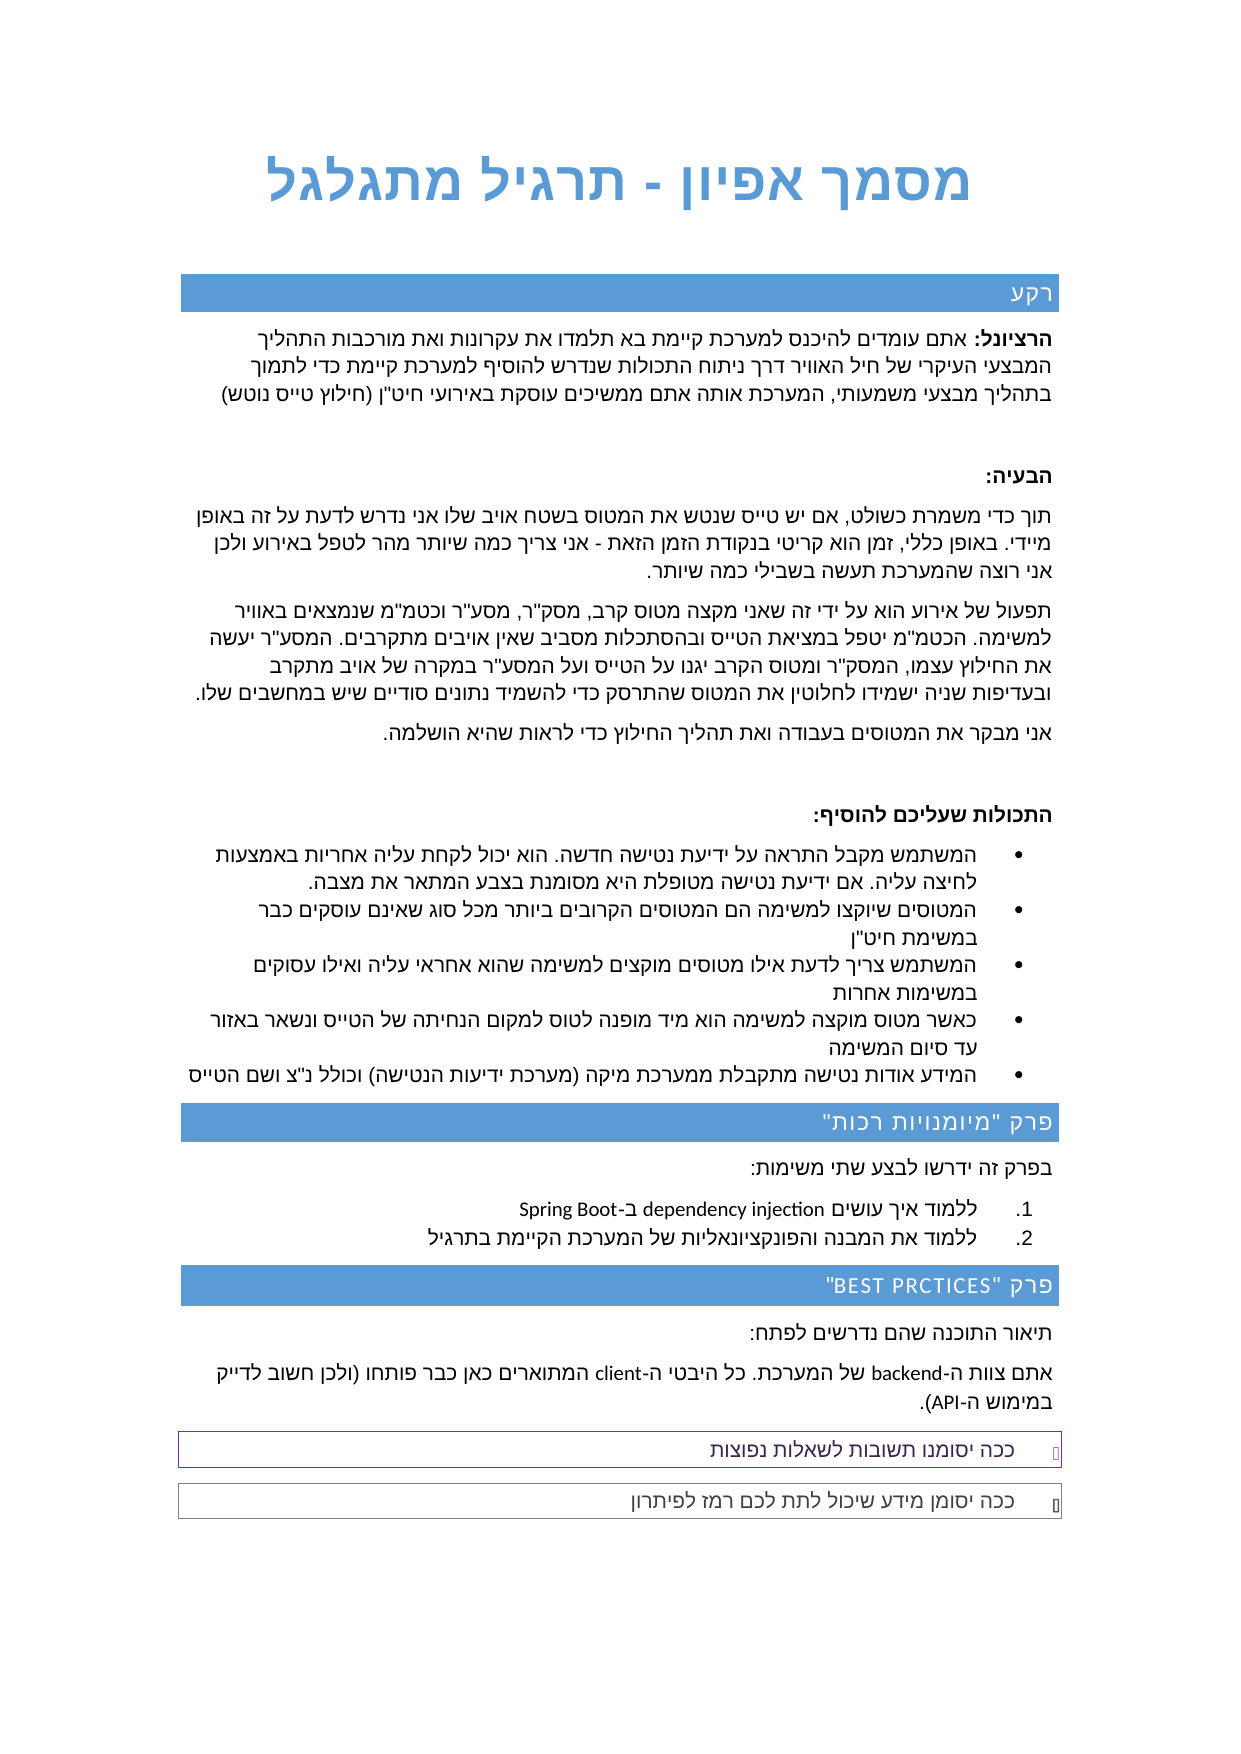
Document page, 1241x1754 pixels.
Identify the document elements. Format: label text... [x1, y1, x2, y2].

list ללמוד את המבנה והפונקציונאליות של המערכת הקיימת בתרגיל [187, 1225, 1015, 1249]
list המשתמש צריך לדעת אילו מטוסים מוקצים למשימה שהוא אחראי עליה ואילו עסוקים במשימות אחרות [187, 953, 1015, 1004]
list כאשר מטוס מוקצה למשימה הוא מיד מופנה לטוס למקום הנחיתה של הטייס ונשאר באזור עד סיום המשימה [187, 1008, 1015, 1059]
subtitle פרק "Best Prctices" [188, 1272, 1053, 1300]
text הרציונל: אתם עומדים להיכנס למערכת קיימת בא תלמדו את עקרונות ואת מורכבות התהליך המבצעי העיקרי של חיל האוויר דרך ניתוח התכולות שנדרש להוסיף למערכת קיימת כדי לתמוך בתהליך מבצעי משמעותי, המערכת אותה אתם ממשיכים עוסקת באירועי חיט"ן (חילוץ טייס נוטש) [187, 327, 1053, 406]
list המטוסים שיוקצו למשימה הם המטוסים הקרובים ביותר מכל סוג שאינם עוסקים כבר במשימת חיט"ן [187, 898, 1015, 949]
list ללמוד איך עושים dependency injection ב-Spring Boot [187, 1196, 1015, 1222]
text תוך כדי משמרת כשולט, אם יש טייס שנטש את המטוס בשטח אויב שלו אני נדרש לדעת על זה באופן מיידי. באופן כללי, זמן הוא קריטי בנקודת הזמן הזאת - אני צריך כמה שיותר מהר לטפל באירוע ולכן אני רוצה שהמערכת תעשה בשבילי כמה שיותר. [187, 503, 1053, 582]
subtitle פרק "מיומנויות רכות" [188, 1109, 1053, 1136]
text ככה יסומנו תשובות לשאלות נפוצות [179, 1432, 1061, 1467]
text אני מבקר את המטוסים בעבודה ואת תהליך החילוץ כדי לראות שהיא הושלמה. [187, 721, 1053, 745]
list המשתמש מקבל התראה על ידיעת נטישה חדשה. הוא יכול לקחת עליה אחריות באמצעות לחיצה עליה. אם ידיעת נטישה מטופלת היא מסומנת בצבע המתאר את מצבה. [187, 843, 1015, 894]
text התכולות שעליכם להוסיף: [187, 803, 1053, 827]
text בפרק זה ידרשו לבצע שתי משימות: [187, 1156, 1053, 1180]
subtitle רקע [188, 280, 1053, 306]
text הבעיה: [187, 463, 1053, 487]
text תיאור התוכנה שהם נדרשים לפתח: [187, 1321, 1053, 1344]
text ככה יסומן מידע שיכול לתת לכם רמז לפיתרון [179, 1484, 1061, 1518]
list המידע אודות נטישה מתקבלת ממערכת מיקה (מערכת ידיעות הנטישה) וכולל נ"צ ושם הטייס [187, 1063, 1015, 1087]
title מסמך אפיון - תרגיל מתגלגל [187, 150, 1053, 212]
text תפעול של אירוע הוא על ידי זה שאני מקצה מטוס קרב, מסק"ר, מסע"ר וכטמ"מ שנמצאים באוויר למשימה. הכטמ"מ יטפל במציאת הטייס ובהסתכלות מסביב שאין אויבים מתקרבים. המסע"ר יעשה את החילוץ עצמו, המסק"ר ומטוס הקרב יגנו על הטייס ועל המסע"ר במקרה של אויב מתקרב ובעדיפות שניה ישמידו לחלוטין את המטוס שהתרסק כדי להשמיד נתונים סודיים שיש במחשבים שלו. [187, 598, 1053, 705]
text אתם צוות ה-backend של המערכת. כל היבטי ה-client המתוארים כאן כבר פותחו (ולכן חשוב לדייק במימוש ה-API). [187, 1361, 1053, 1415]
